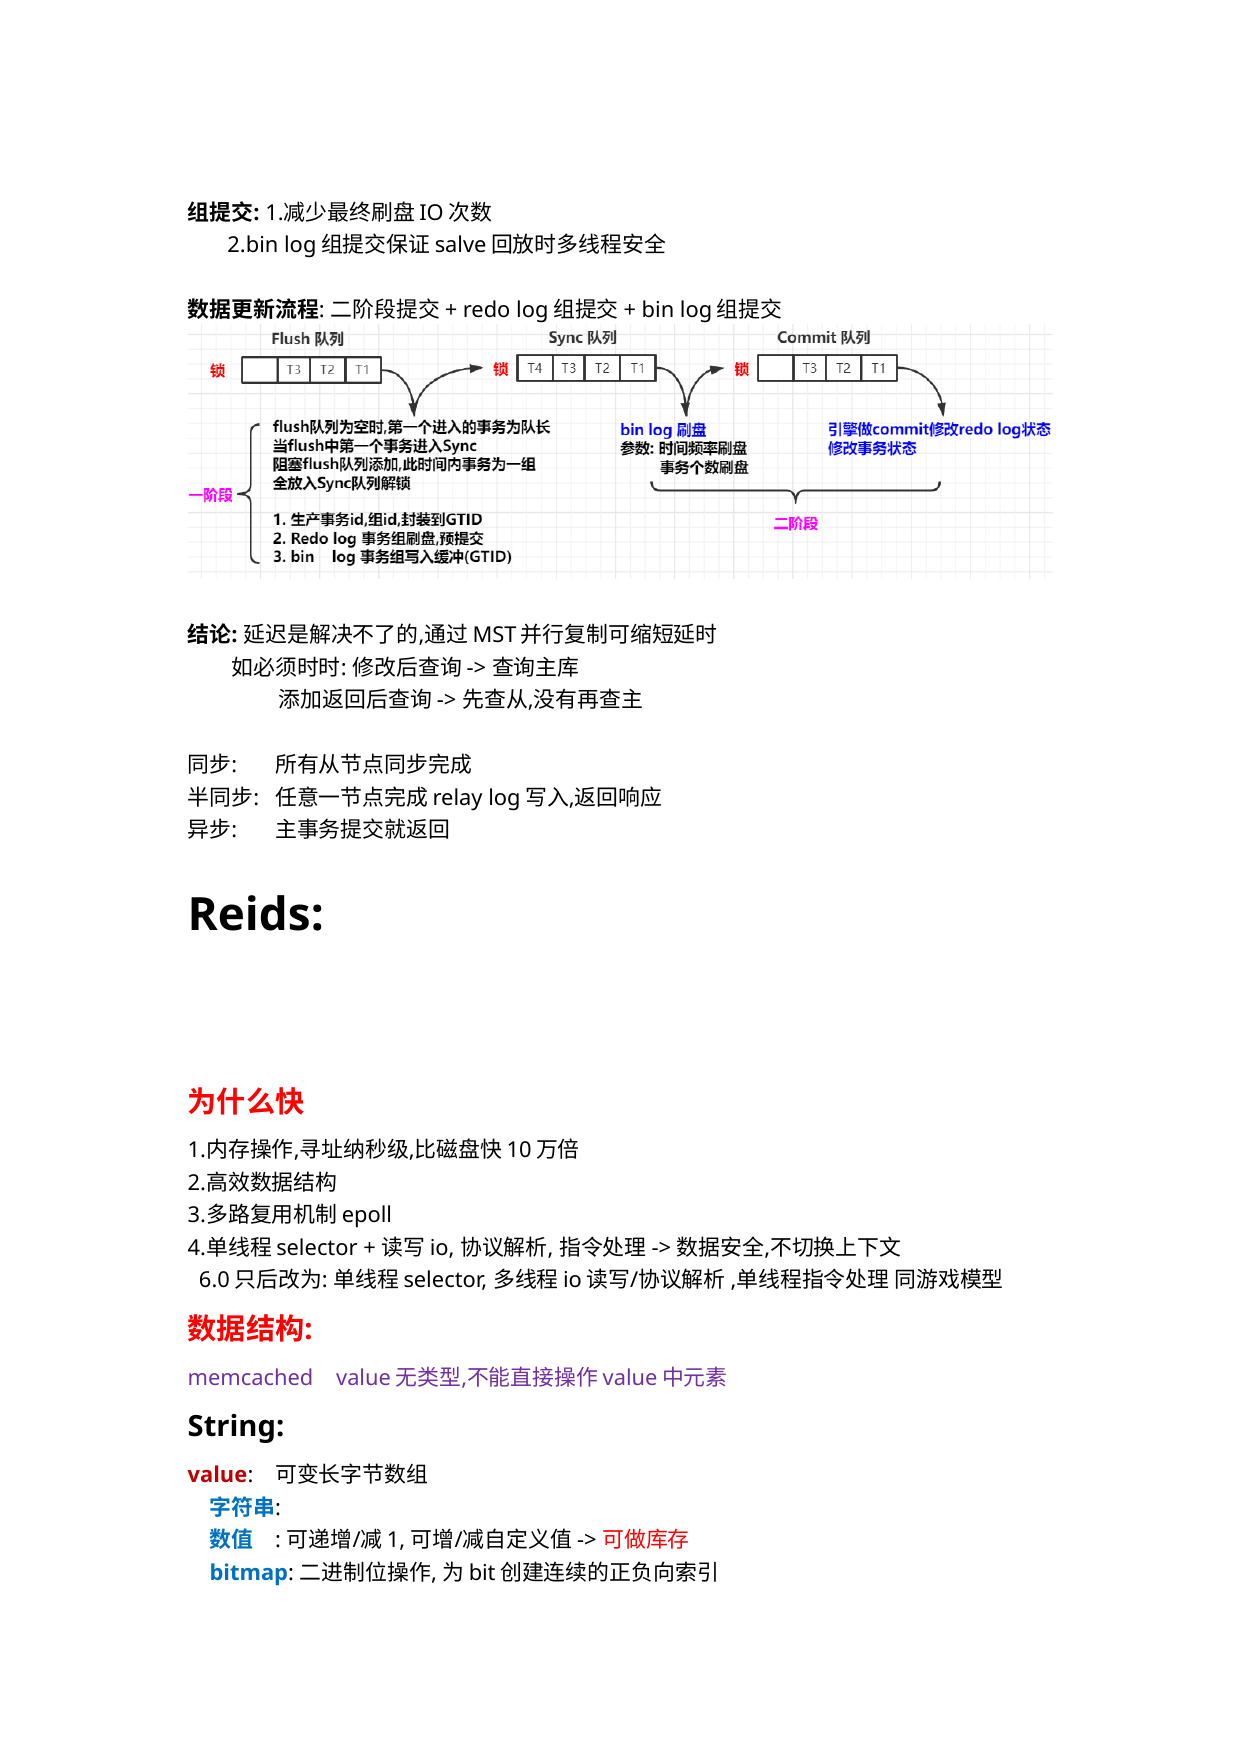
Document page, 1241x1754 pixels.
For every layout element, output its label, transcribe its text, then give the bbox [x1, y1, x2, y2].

text 2.高效数据结构 [187, 1165, 1053, 1197]
text 字符串: [187, 1490, 1053, 1522]
text 数值 : 可递增/减1, 可增/减自定义值 -> 可做库存 [187, 1522, 1053, 1555]
text 同步: 所有从节点同步完成 [187, 747, 1053, 779]
text 结论: 延迟是解决不了的,通过MST并行复制可缩短延时 [187, 617, 1053, 649]
text 异步: 主事务提交就返回 [187, 812, 1053, 844]
text String: [187, 1392, 1053, 1457]
text 添加返回后查询 -> 先查从,没有再查主 [187, 682, 1053, 714]
text 4.单线程selector + 读写io, 协议解析, 指令处理 -> 数据安全,不切换上下文 [187, 1230, 1053, 1262]
text 6.0只后改为: 单线程selector, 多线程io读写/协议解析 ,单线程指令处理 同游戏模型 [187, 1262, 1053, 1295]
text 3.多路复用机制epoll [187, 1197, 1053, 1230]
picture [187, 324, 1053, 579]
text 数据结构: [187, 1295, 1053, 1360]
text 1.内存操作,寻址纳秒级,比磁盘快10万倍 [187, 1132, 1053, 1165]
text bitmap: 二进制位操作, 为bit创建连续的正负向索引 [187, 1555, 1053, 1587]
text value: 可变长字节数组 [187, 1457, 1053, 1490]
text 组提交: 1.减少最终刷盘IO次数 [187, 194, 1053, 227]
text 为什么快 [187, 1067, 1053, 1132]
text 2.bin log组提交保证salve回放时多线程安全 [187, 227, 1053, 259]
text 如必须时时: 修改后查询 -> 查询主库 [187, 649, 1053, 682]
subtitle Reids: [187, 880, 1053, 945]
text memcached value无类型,不能直接操作value中元素 [187, 1360, 1053, 1392]
text 半同步: 任意一节点完成relay log写入,返回响应 [187, 779, 1053, 812]
text 数据更新流程: 二阶段提交 + redo log组提交 + bin log组提交 [187, 292, 1053, 324]
